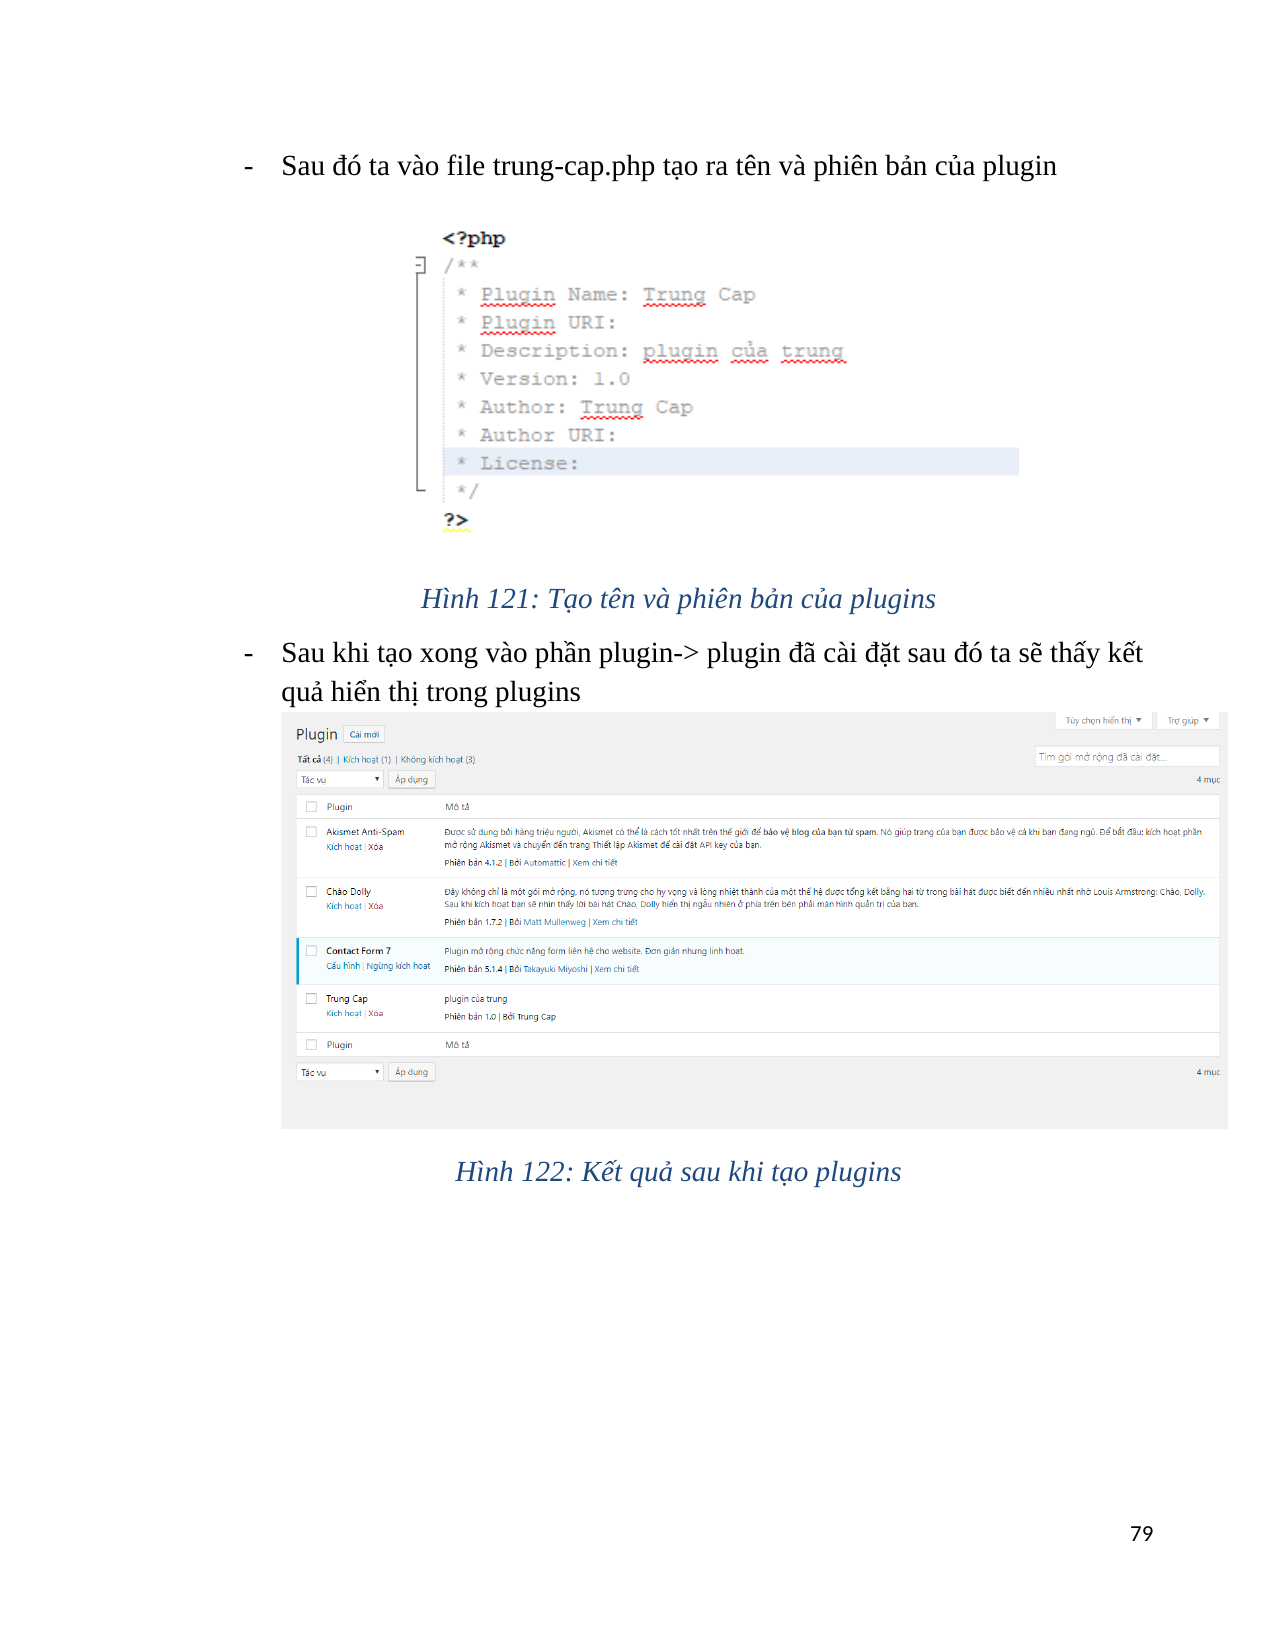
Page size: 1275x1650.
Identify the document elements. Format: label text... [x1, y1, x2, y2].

list Sau khi tạo xong vào phần plugin-> plugin đã cài đặt sau đó ta sẽ thấy kết quả hiển thị trong plugins [244, 635, 1153, 707]
text Hình 122: Kết quả sau khi tạo plugins [206, 1154, 1153, 1188]
text Hình 121: Tạo tên và phiên bản của plugins [206, 581, 1153, 614]
list Sau đó ta vào file trung-cap.php tạo ra tên và phiên bản của plugin [244, 148, 1153, 181]
